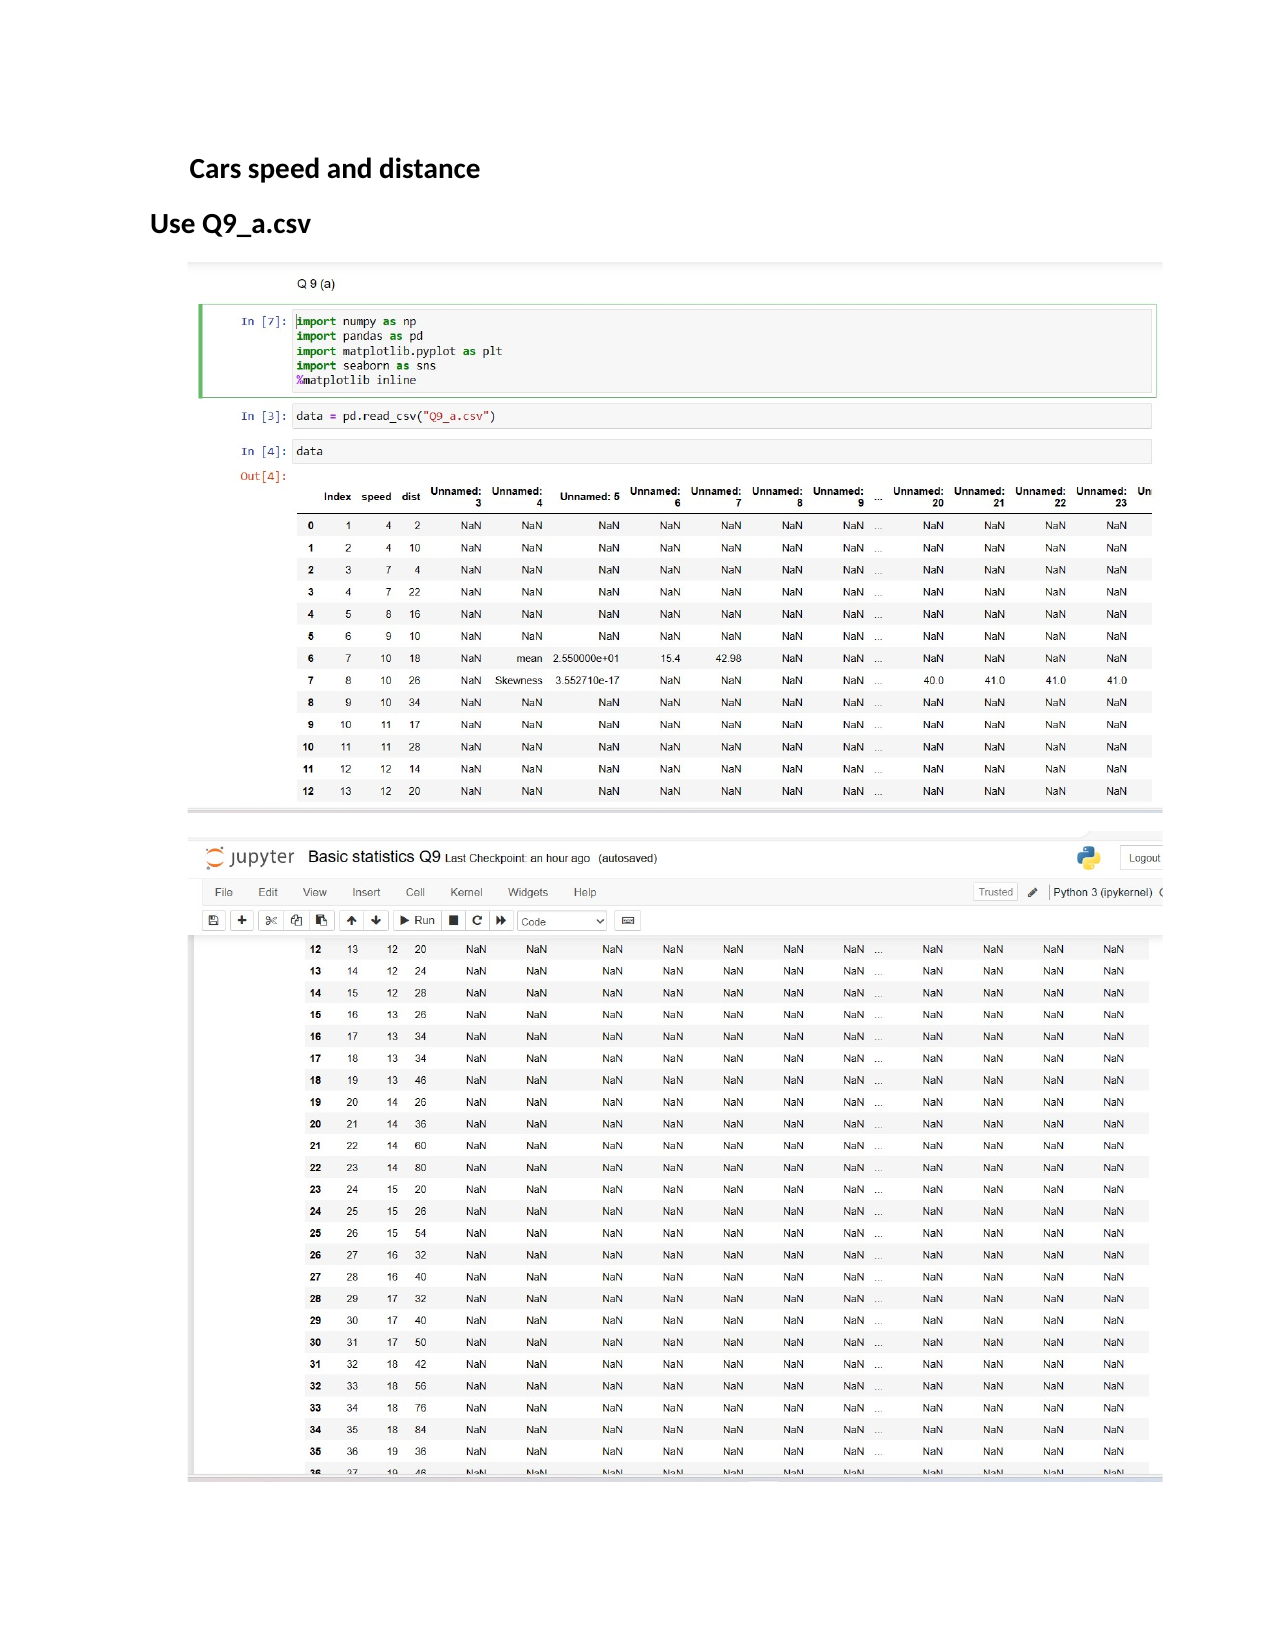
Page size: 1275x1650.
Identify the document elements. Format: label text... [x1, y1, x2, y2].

text Cars speed and distance [150, 150, 1125, 186]
picture [187, 831, 1163, 1482]
text Use Q9_a.csv [150, 205, 1125, 241]
picture [187, 260, 1163, 813]
